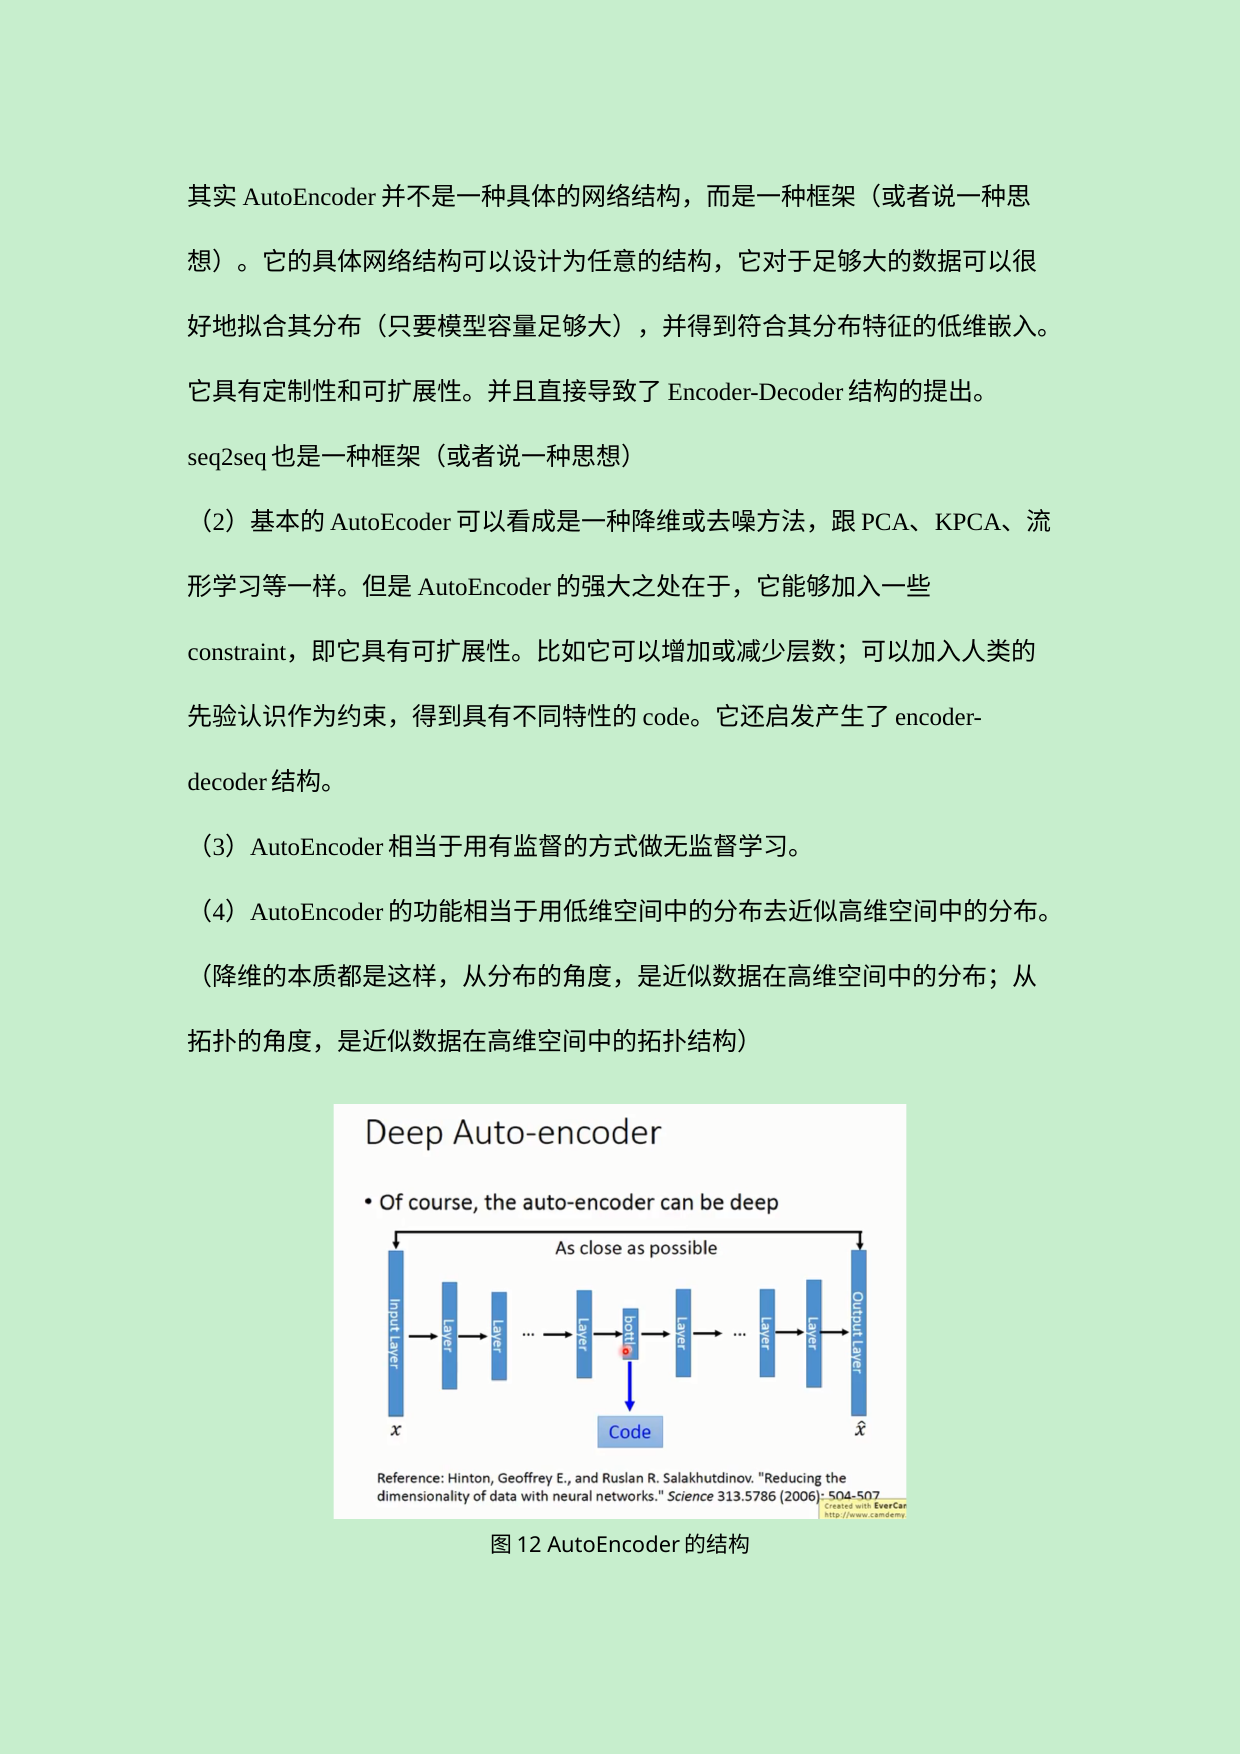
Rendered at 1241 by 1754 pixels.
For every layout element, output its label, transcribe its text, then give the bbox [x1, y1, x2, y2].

text 图12 AutoEncoder的结构 [187, 1527, 1053, 1559]
text （4）AutoEncoder的功能相当于用低维空间中的分布去近似高维空间中的分布。（降维的本质都是这样，从分布的角度，是近似数据在高维空间中的分布；从拓扑的角度，是近似数据在高维空间中的拓扑结构） [187, 877, 1053, 1072]
text 其实AutoEncoder并不是一种具体的网络结构，而是一种框架（或者说一种思想）。它的具体网络结构可以设计为任意的结构，它对于足够大的数据可以很好地拟合其分布（只要模型容量足够大），并得到符合其分布特征的低维嵌入。它具有定制性和可扩展性。并且直接导致了Encoder-Decoder结构的提出。 [187, 162, 1053, 422]
text （2）基本的AutoEcoder可以看成是一种降维或去噪方法，跟PCA、KPCA、流形学习等一样。但是AutoEncoder的强大之处在于，它能够加入一些constraint，即它具有可扩展性。比如它可以增加或减少层数；可以加入人类的先验认识作为约束，得到具有不同特性的code。它还启发产生了encoder-decoder结构。 [187, 487, 1053, 812]
picture [333, 1104, 907, 1519]
text seq2seq也是一种框架（或者说一种思想） [187, 422, 1053, 487]
text （3）AutoEncoder相当于用有监督的方式做无监督学习。 [187, 812, 1053, 877]
